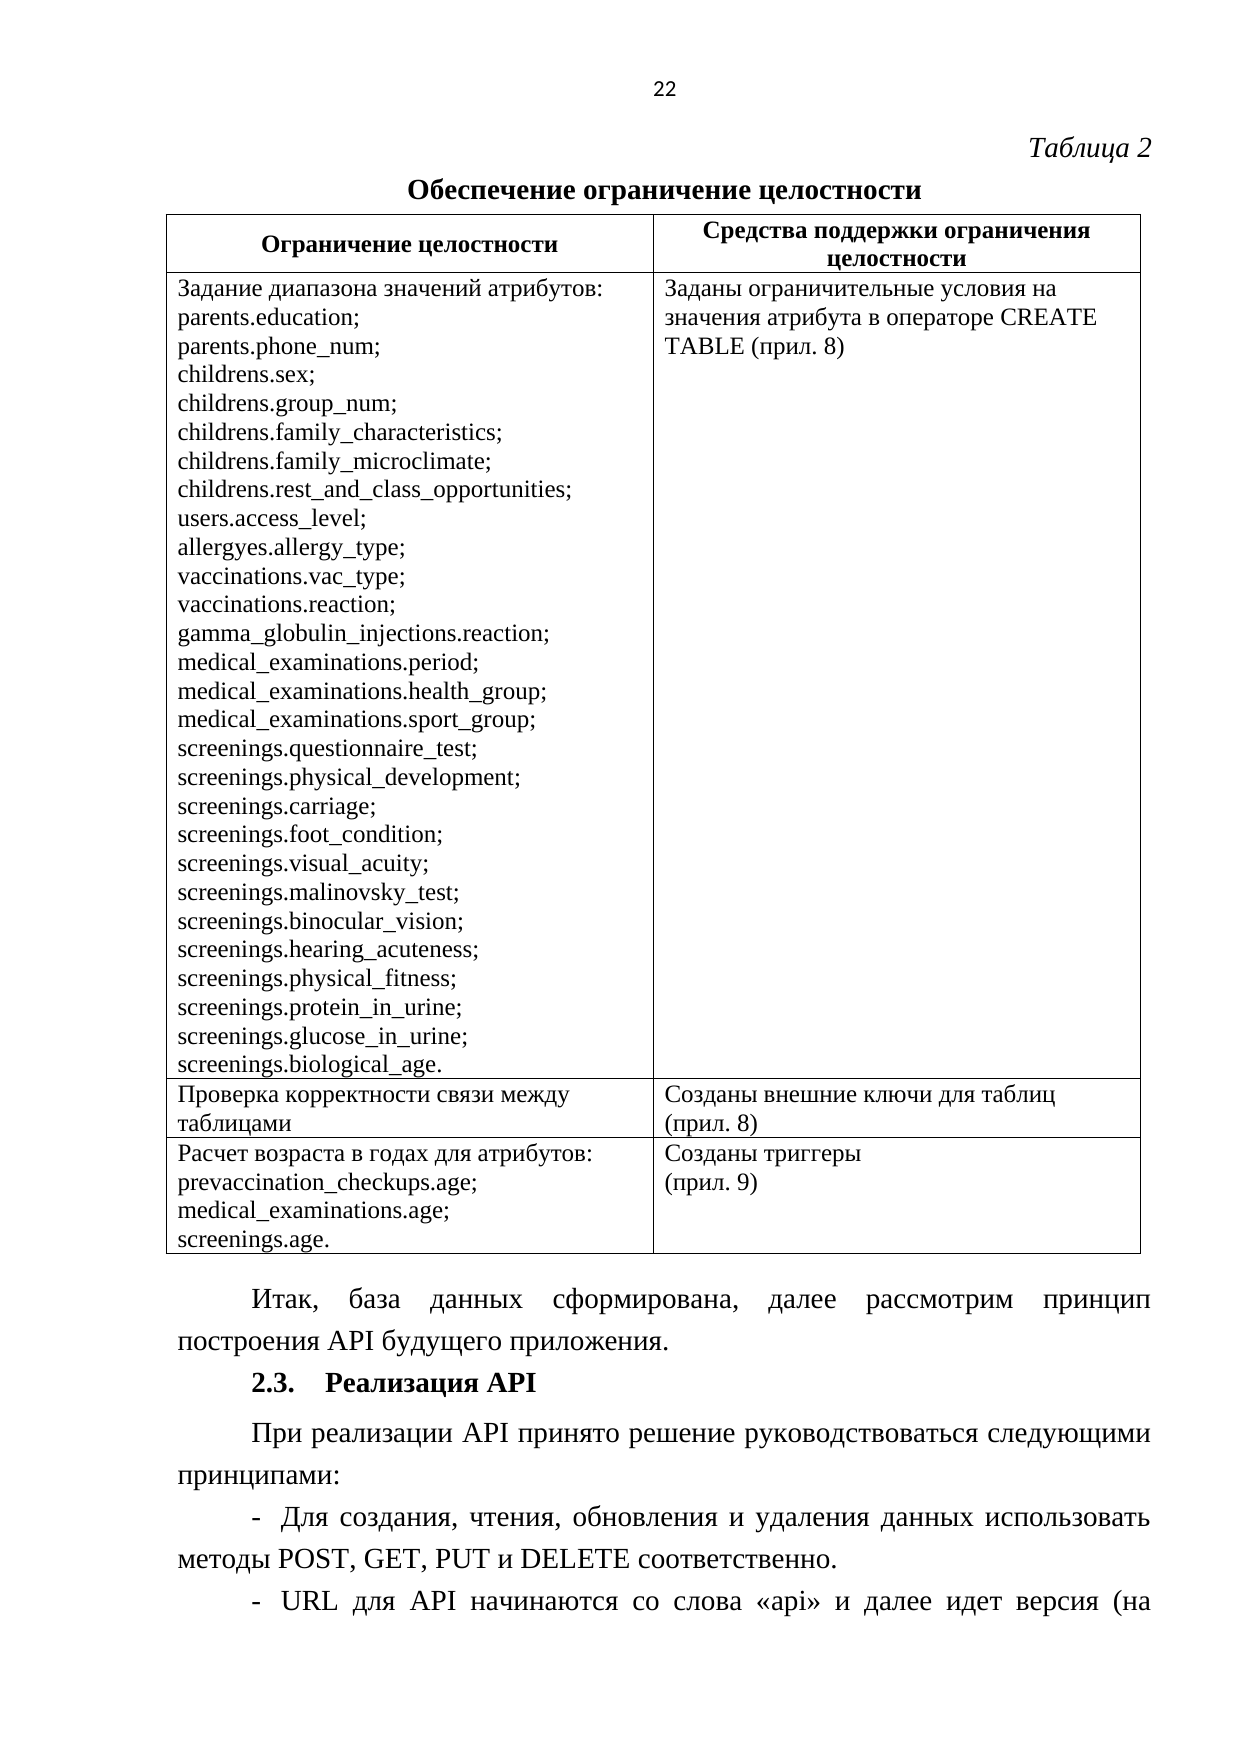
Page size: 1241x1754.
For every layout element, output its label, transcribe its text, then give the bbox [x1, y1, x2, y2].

table_cell Созданы внешние ключи для таблиц (прил. 8) [654, 1079, 1140, 1137]
text Таблица 2 [177, 130, 1152, 163]
table_header Ограничение целостности [167, 215, 653, 272]
table_header Средства поддержки ограничения целостности [654, 215, 1140, 272]
table_cell Расчет возраста в годах для атрибутов: prevaccination_checkups.age; medical_examinations.age; screenings.age. [167, 1138, 653, 1253]
table_cell Задание диапазона значений атрибутов: parents.education; parents.phone_num; childrens.sex; childrens.group_num; childrens.family_characteristics; childrens.family_microclimate; childrens.rest_and_class_opportunities; users.access_level; allergyes.allergy_type; vaccinations.vac_type; vaccinations.reaction; gamma_globulin_injections.reaction; medical_examinations.period; medical_examinations.health_group; medical_examinations.sport_group; screenings.questionnaire_test; screenings.physical_development; screenings.carriage; screenings.foot_condition; screenings.visual_acuity; screenings.malinovsky_test; screenings.binocular_vision; screenings.hearing_acuteness; screenings.physical_fitness; screenings.protein_in_urine; screenings.glucose_in_urine; screenings.biological_age. [167, 273, 653, 1078]
subtitle Реализация API [177, 1365, 1152, 1399]
text Обеспечение ограничение целостности [177, 172, 1152, 205]
list Для создания, чтения, обновления и удаления данных использовать методы POST, GET, PUT и DELETE соответственно. [177, 1499, 1152, 1575]
text При реализации API принято решение руководствоваться следующими принципами: [177, 1416, 1152, 1491]
table_cell Проверка корректности связи между таблицами [167, 1079, 653, 1137]
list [177, 1583, 1152, 1617]
table_cell Заданы ограничительные условия на значения атрибута в операторе CREATE TABLE (прил. 8) [654, 273, 1140, 1078]
table_cell Созданы триггеры (прил. 9) [654, 1138, 1140, 1253]
text Итак, база данных сформирована, далее рассмотрим принцип построения API будущего приложения. [177, 1281, 1152, 1357]
